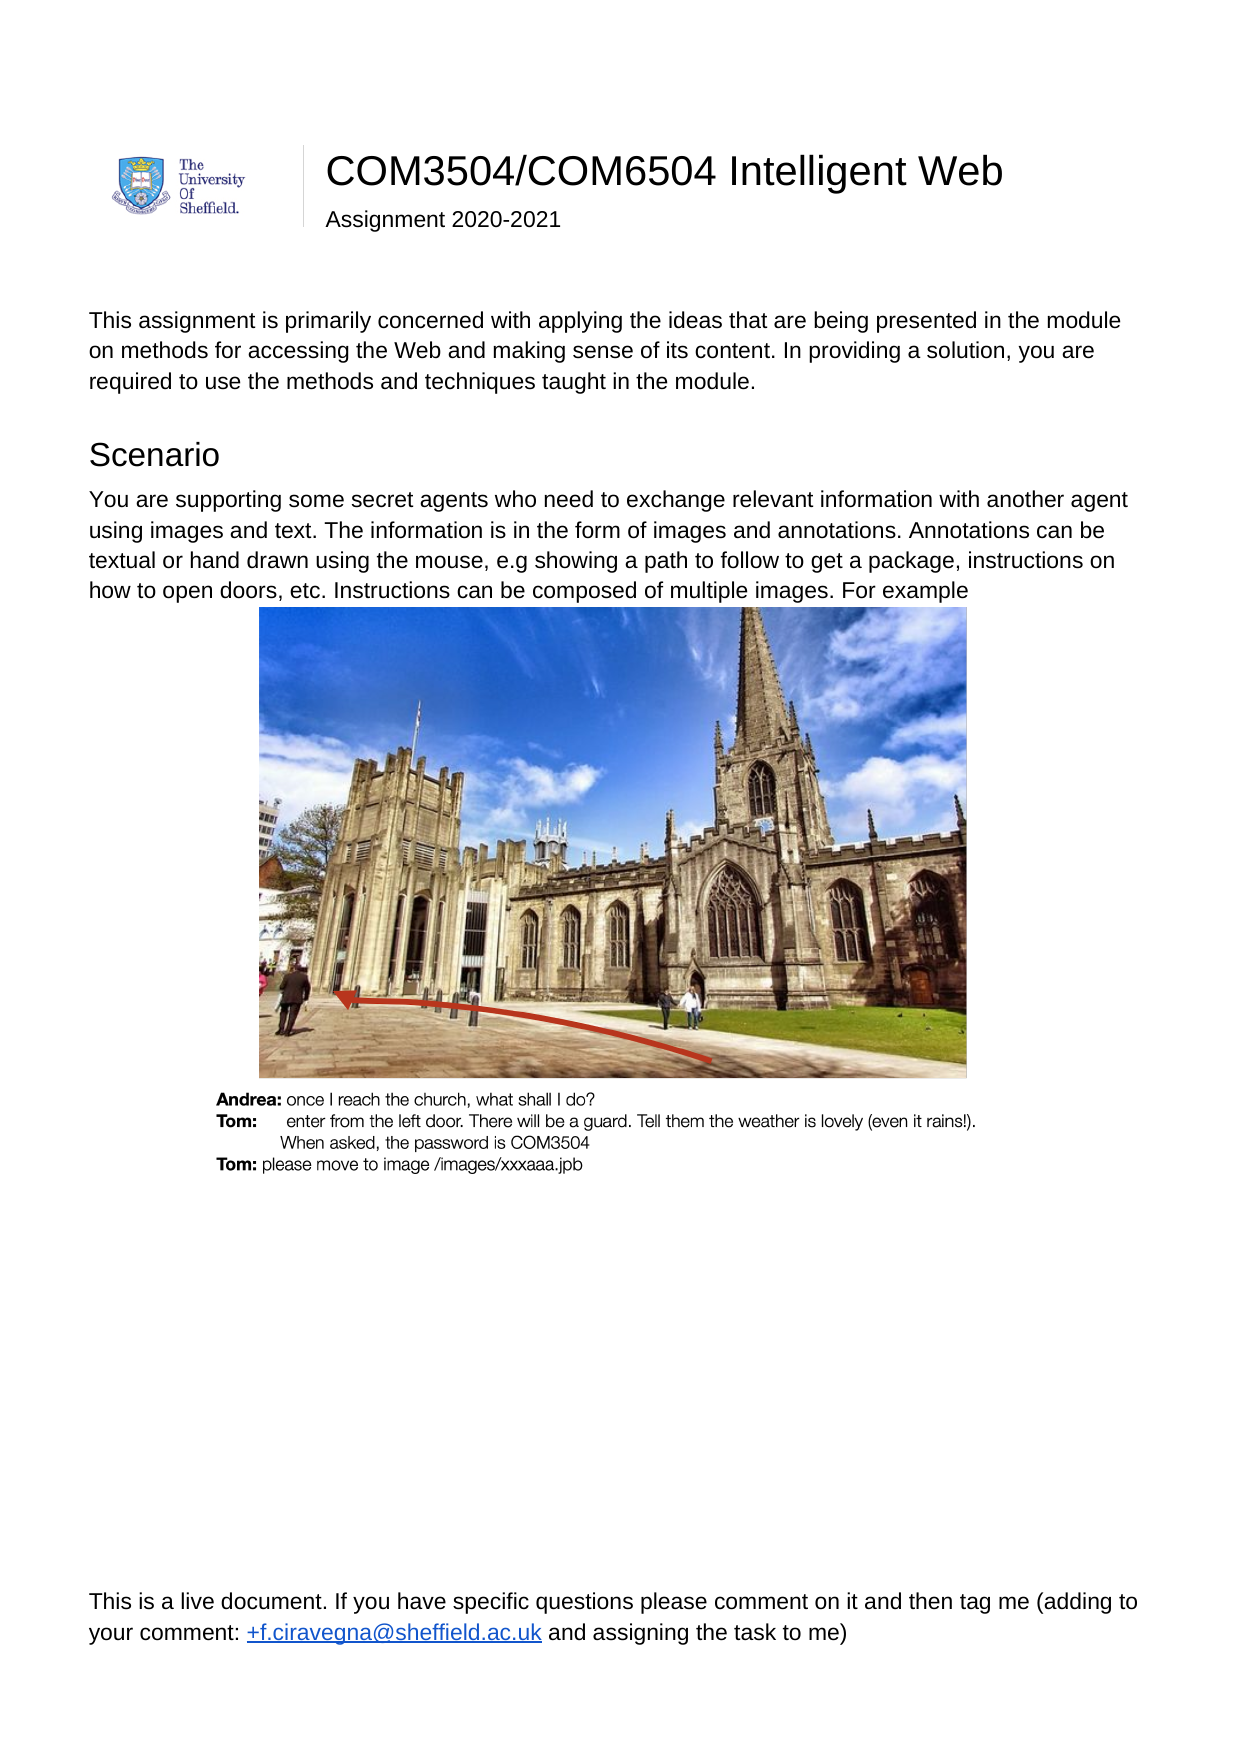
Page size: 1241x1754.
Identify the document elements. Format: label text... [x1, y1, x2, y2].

subtitle Scenario [88, 435, 1152, 474]
picture [212, 607, 1029, 1177]
picture [98, 145, 304, 227]
table_header COM3504/COM6504 Intelligent Web Assignment 2020-2021 [315, 135, 1151, 247]
table_header [89, 135, 315, 247]
title You are supporting some secret agents who need to exchange relevant information with another agent using images and text. The information is in the form of images and annotations. Annotations can be textual or hand drawn using the mouse, e.g showing a path to follow to get a package, instructions on how to open doors, etc. Instructions can be composed of multiple images. For example [88, 486, 1152, 603]
text This assignment is primarily concerned with applying the ideas that are being presented in the module on methods for accessing the Web and making sense of its content. In providing a solution, you are required to use the methods and techniques taught in the module. [88, 307, 1152, 394]
